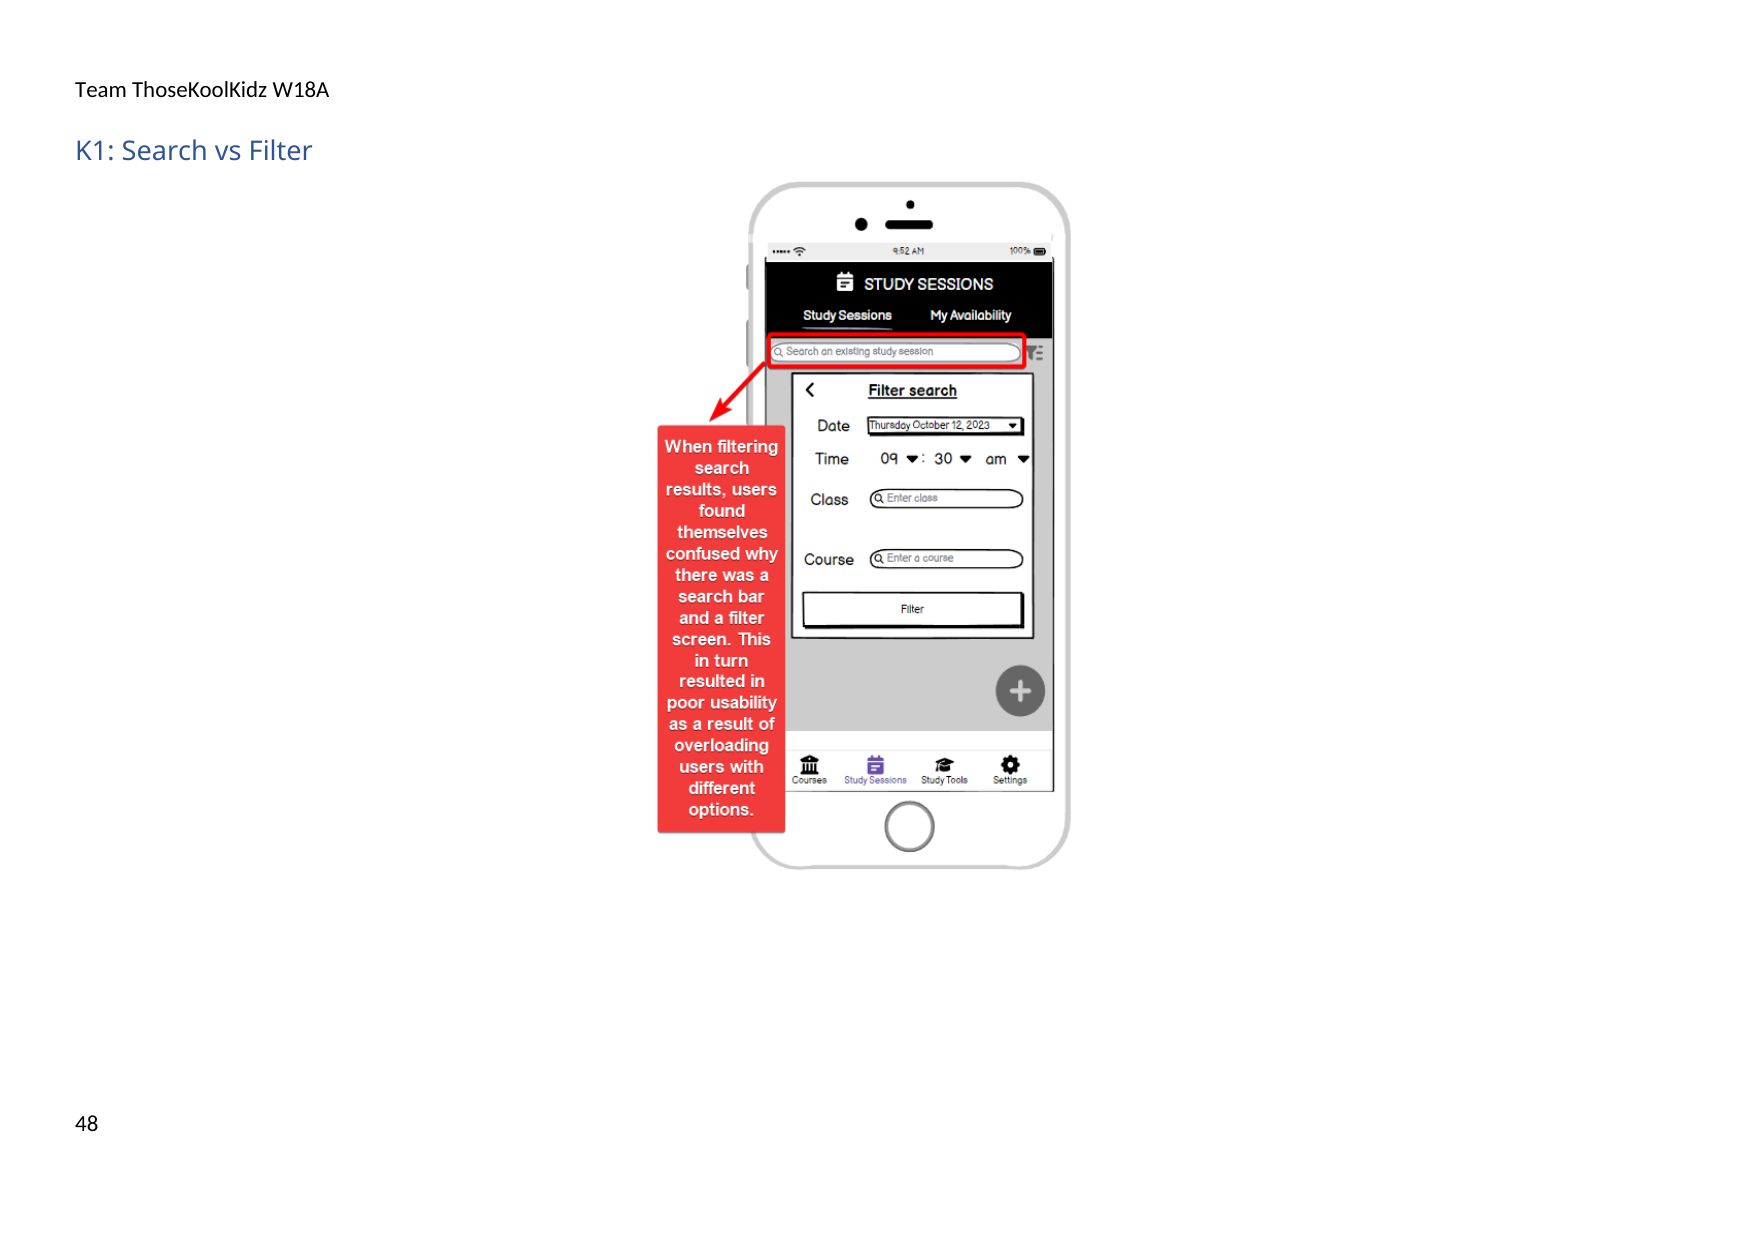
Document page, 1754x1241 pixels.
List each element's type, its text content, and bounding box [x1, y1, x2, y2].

subtitle K1: Search vs Filter [75, 131, 1679, 168]
picture [640, 170, 1114, 882]
